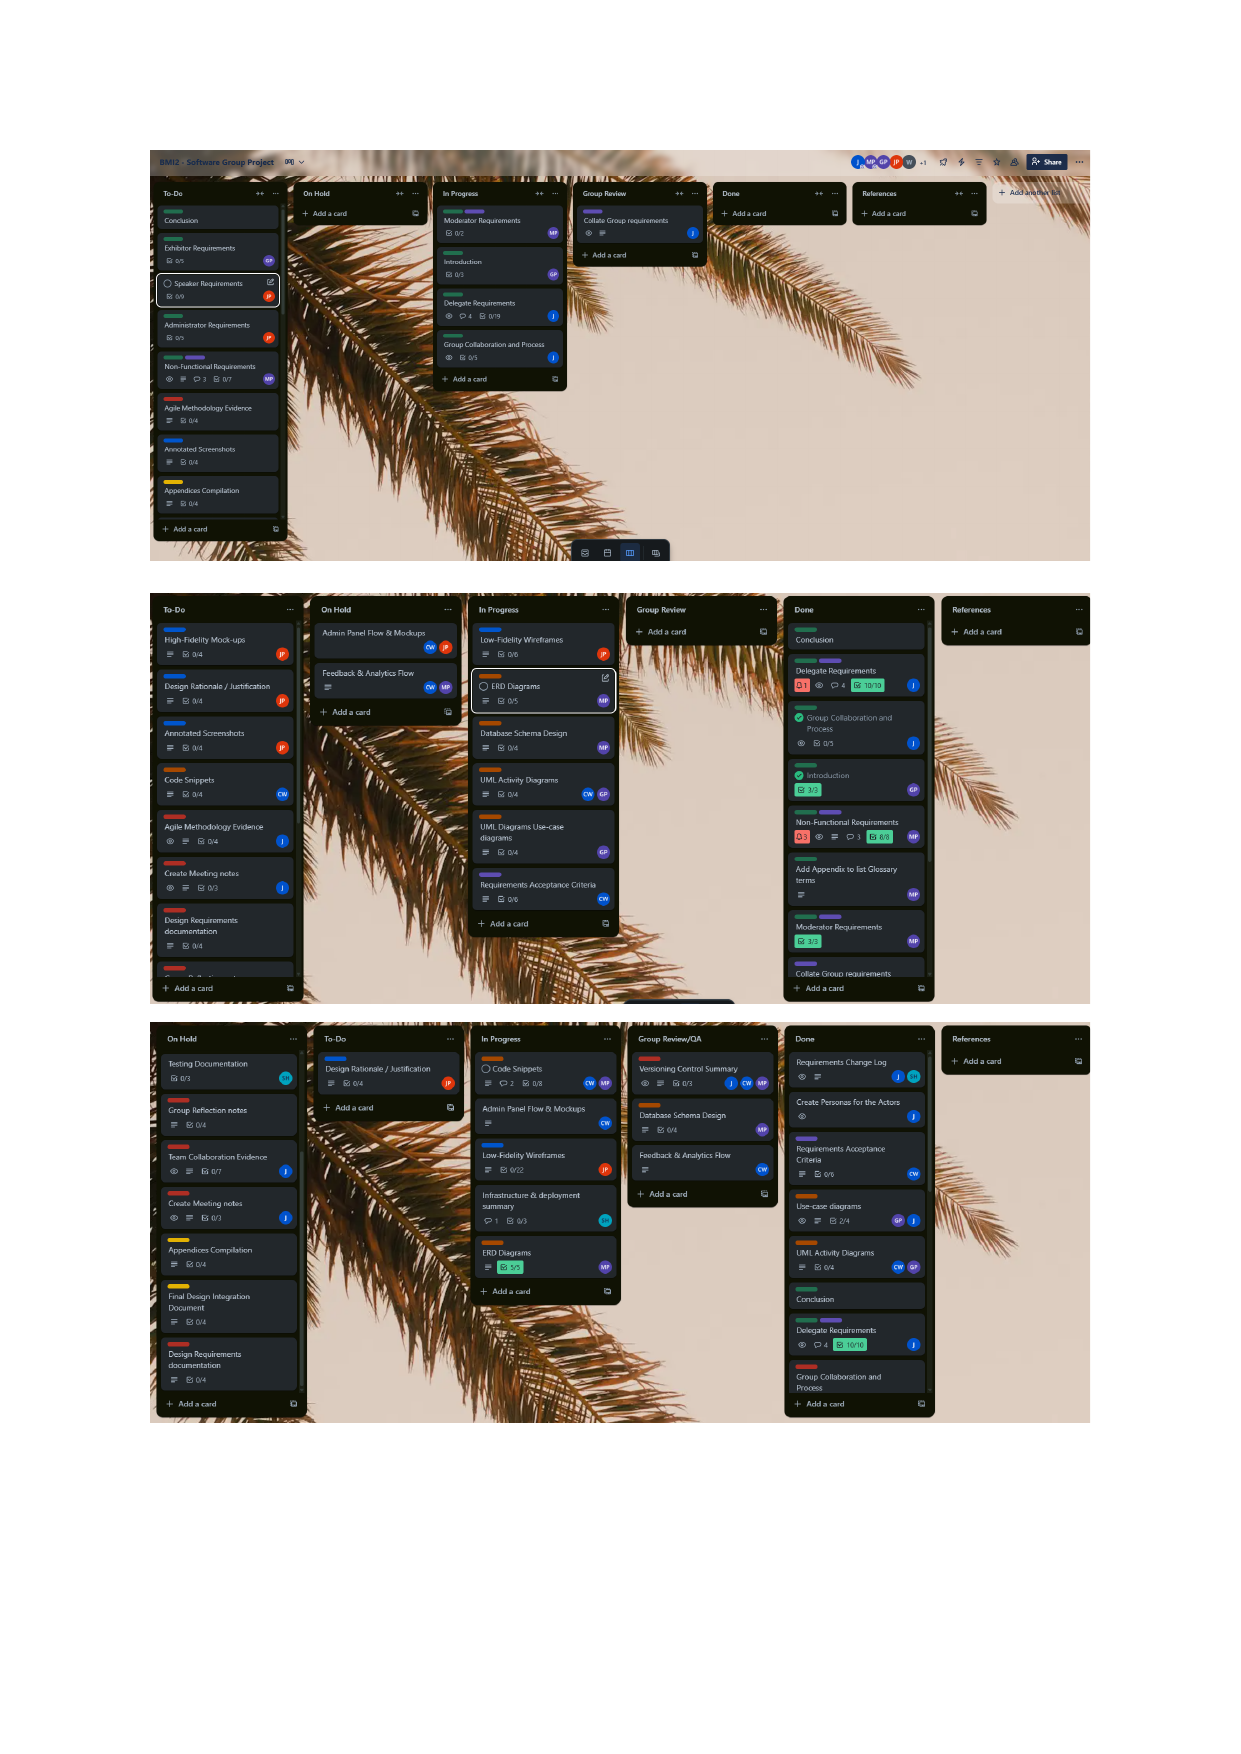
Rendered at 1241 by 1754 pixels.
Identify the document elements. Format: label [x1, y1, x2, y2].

picture [150, 1022, 1091, 1423]
picture [150, 150, 1091, 561]
picture [150, 593, 1091, 1004]
